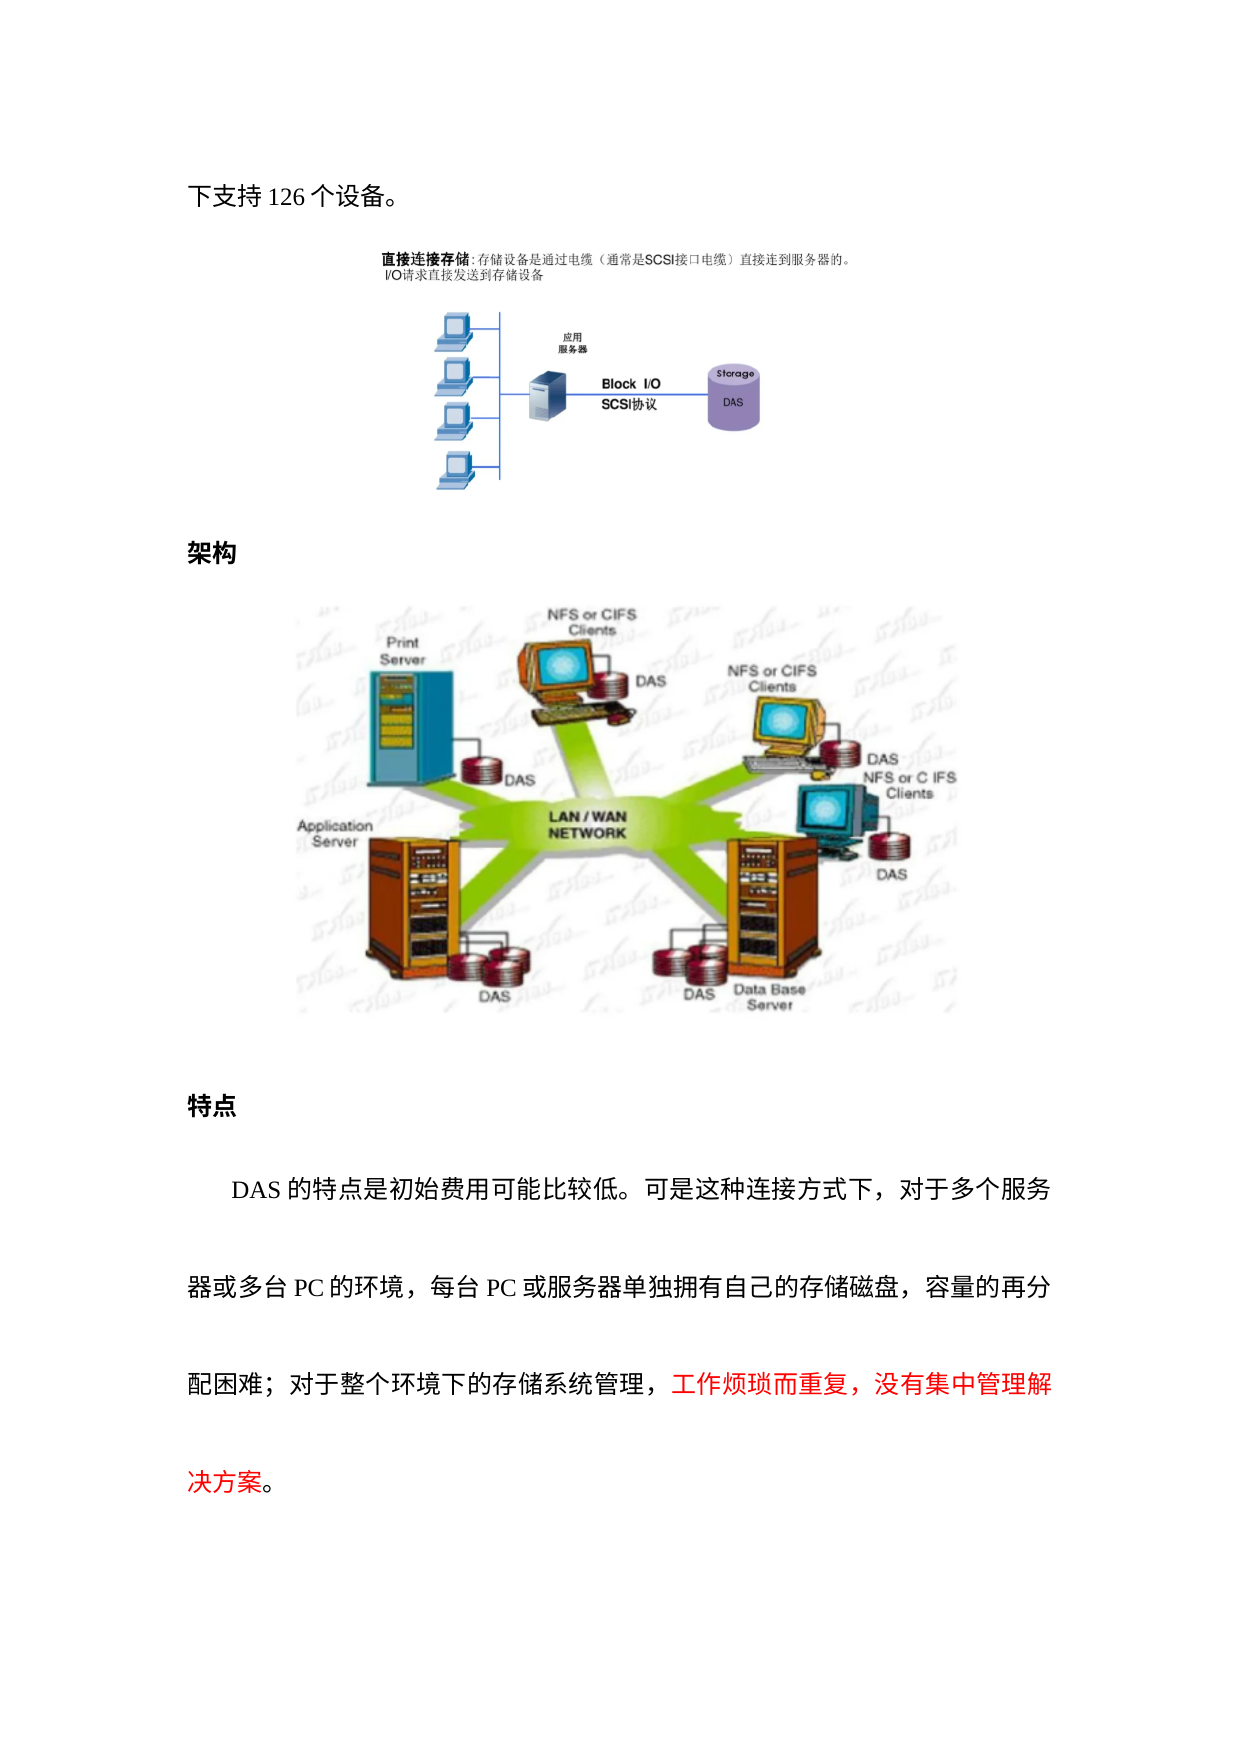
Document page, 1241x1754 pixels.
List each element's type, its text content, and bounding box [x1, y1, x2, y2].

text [187, 162, 1053, 227]
subtitle 架构 [187, 519, 1053, 584]
picture [260, 602, 980, 1030]
text DAS的特点是初始费用可能比较低。可是这种连接方式下，对于多个服务器或多台PC的环境，每台PC或服务器单独拥有自己的存储磁盘，容量的再分配困难；对于整个环境下的存储系统管理，工作烦琐而重复，没有集中管理解决方案。 [187, 1155, 1053, 1513]
picture [367, 245, 873, 504]
subtitle 特点 [187, 1072, 1053, 1137]
